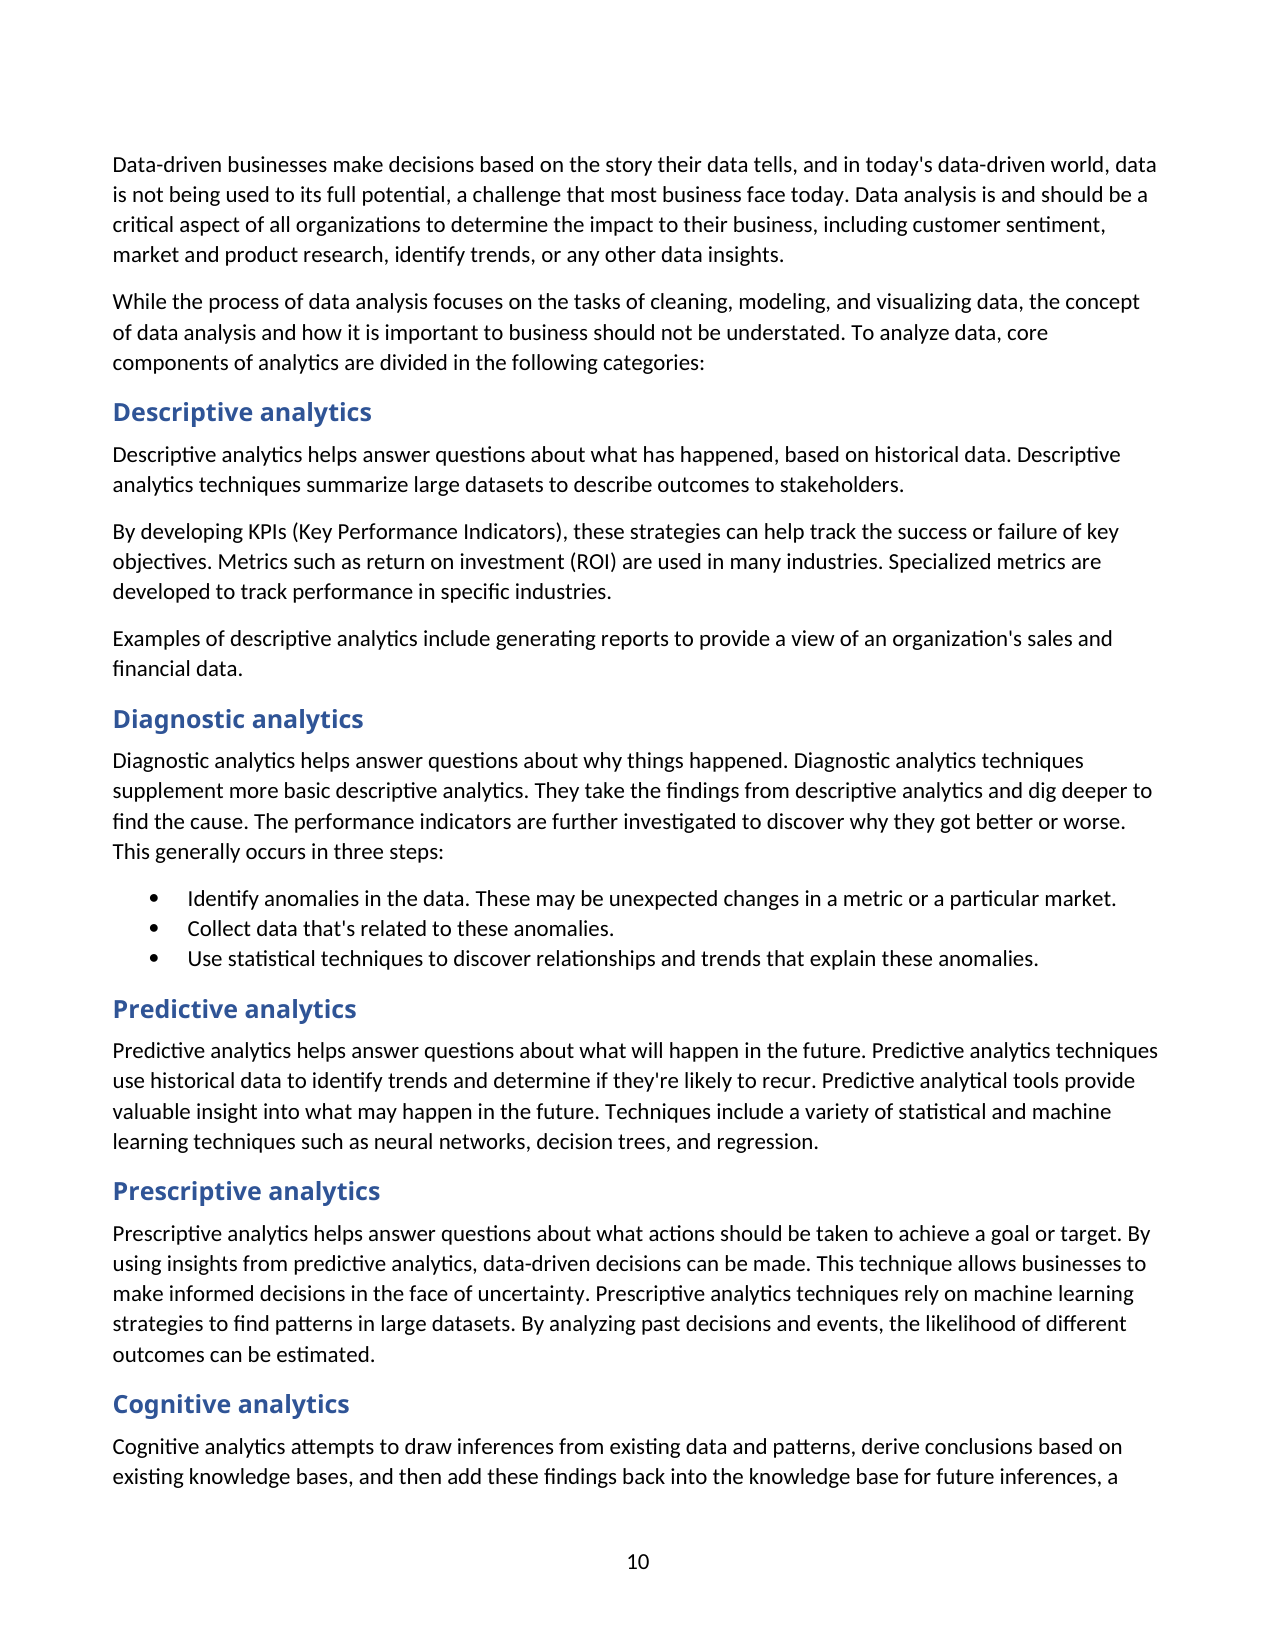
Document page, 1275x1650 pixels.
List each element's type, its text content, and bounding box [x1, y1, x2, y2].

subtitle Cognitive analytics [112, 1387, 1162, 1421]
subtitle Prescriptive analytics [112, 1174, 1162, 1208]
text Diagnostic analytics helps answer questions about why things happened. Diagnostic analytics techniques supplement more basic descriptive analytics. They take the findings from descriptive analytics and dig deeper to find the cause. The performance indicators are further investigated to discover why they got better or worse. This generally occurs in three steps: [112, 746, 1162, 865]
subtitle Diagnostic analytics [112, 701, 1162, 735]
list Identify anomalies in the data. These may be unexpected changes in a metric or a particular market. [150, 884, 1162, 912]
text Descriptive analytics helps answer questions about what has happened, based on historical data. Descriptive analytics techniques summarize large datasets to describe outcomes to stakeholders. [112, 440, 1162, 498]
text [112, 1432, 1162, 1490]
text Prescriptive analytics helps answer questions about what actions should be taken to achieve a goal or target. By using insights from predictive analytics, data-driven decisions can be made. This technique allows businesses to make informed decisions in the face of uncertainty. Prescriptive analytics techniques rely on machine learning strategies to find patterns in large datasets. By analyzing past decisions and events, the likelihood of different outcomes can be estimated. [112, 1219, 1162, 1368]
list Collect data that's related to these anomalies. [150, 914, 1162, 942]
text By developing KPIs (Key Performance Indicators), these strategies can help track the success or failure of key objectives. Metrics such as return on investment (ROI) are used in many industries. Specialized metrics are developed to track performance in specific industries. [112, 517, 1162, 605]
list Use statistical techniques to discover relationships and trends that explain these anomalies. [150, 944, 1162, 972]
text While the process of data analysis focuses on the tasks of cleaning, modeling, and visualizing data, the concept of data analysis and how it is important to business should not be understated. To analyze data, core components of analytics are divided in the following categories: [112, 287, 1162, 376]
text Predictive analytics helps answer questions about what will happen in the future. Predictive analytics techniques use historical data to identify trends and determine if they're likely to recur. Predictive analytical tools provide valuable insight into what may happen in the future. Techniques include a variety of statistical and machine learning techniques such as neural networks, decision trees, and regression. [112, 1036, 1162, 1155]
text Examples of descriptive analytics include generating reports to provide a view of an organization's sales and financial data. [112, 624, 1162, 682]
text Data-driven businesses make decisions based on the story their data tells, and in today's data-driven world, data is not being used to its full potential, a challenge that most business face today. Data analysis is and should be a critical aspect of all organizations to determine the impact to their business, including customer sentiment, market and product research, identify trends, or any other data insights. [112, 150, 1162, 269]
subtitle Descriptive analytics [112, 395, 1162, 429]
subtitle Predictive analytics [112, 991, 1162, 1025]
